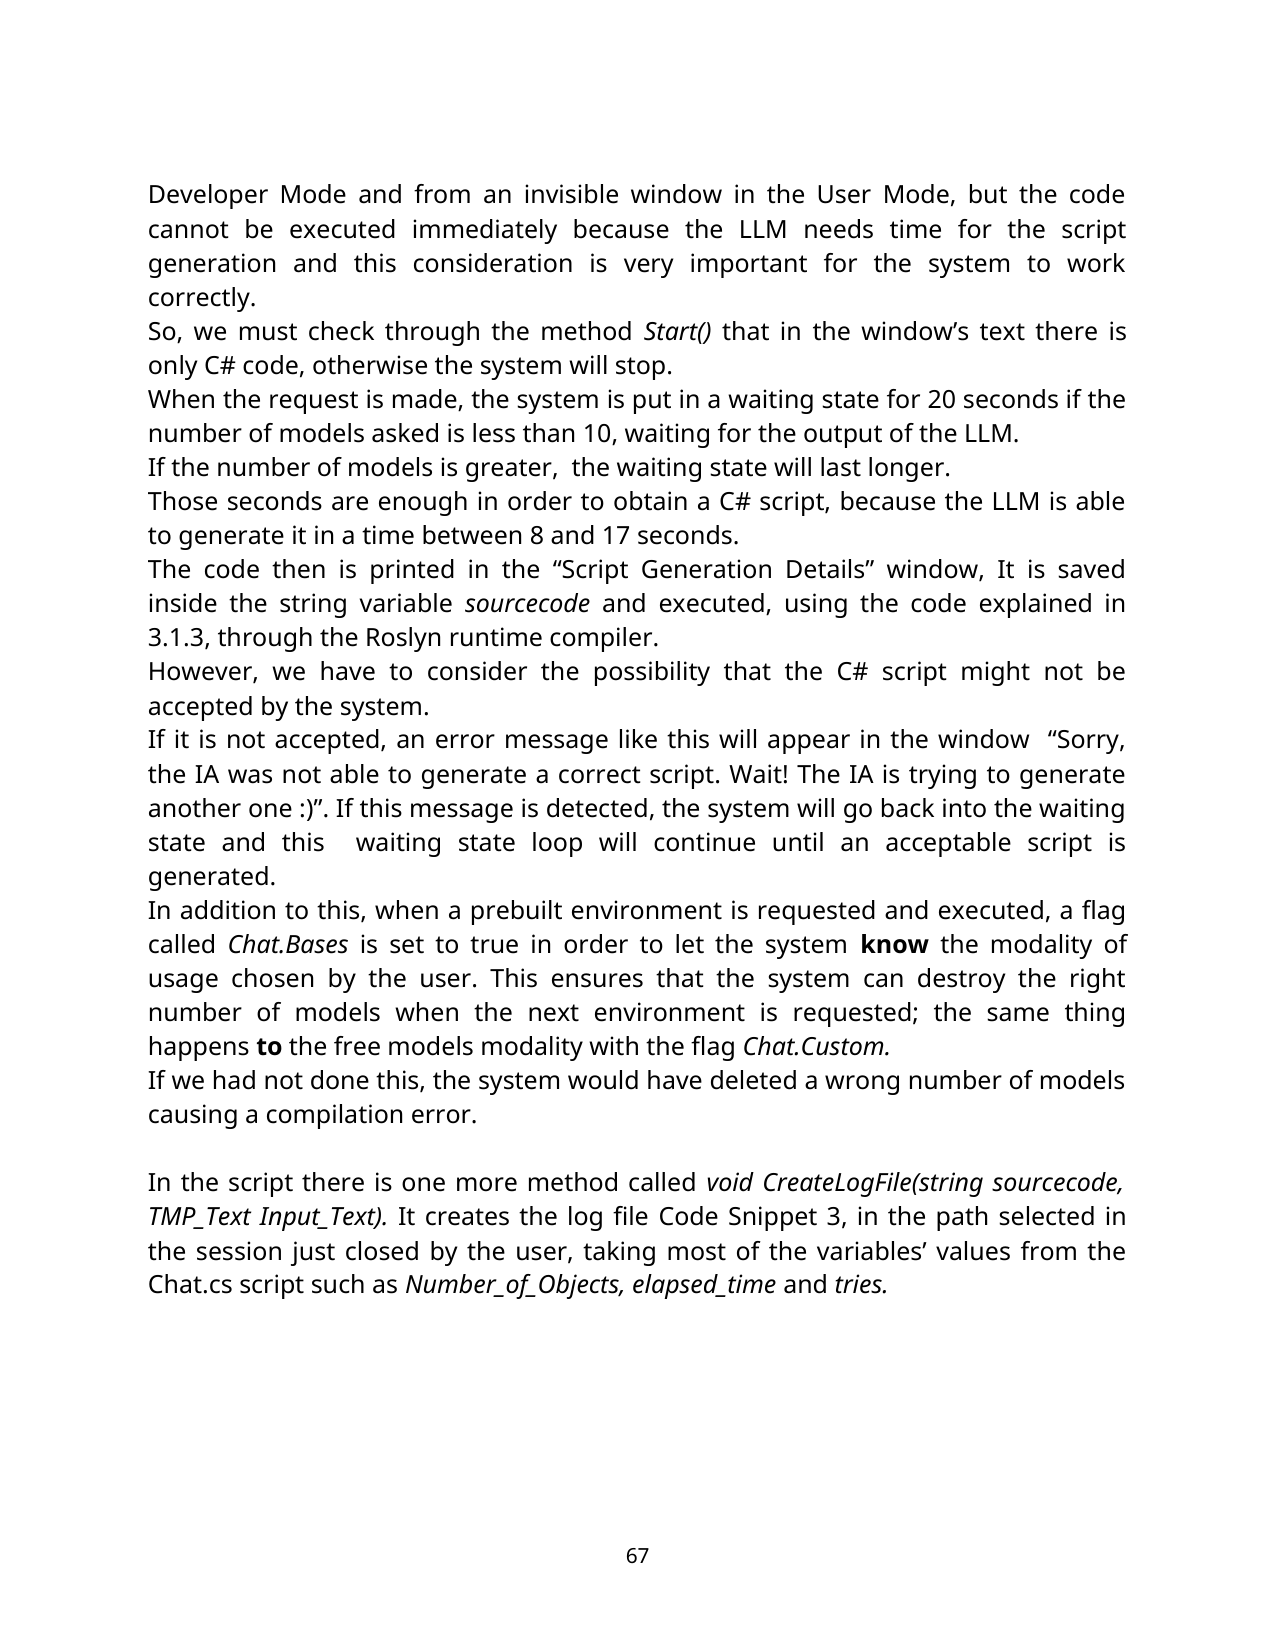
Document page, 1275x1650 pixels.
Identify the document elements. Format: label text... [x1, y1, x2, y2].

text The code then is printed in the “Script Generation Details” window, It is saved inside the string variable sourcecode and executed, using the code explained in 3.1.3, through the Roslyn runtime compiler. [148, 552, 1127, 654]
text If it is not accepted, an error message like this will appear in the window “Sorry, the IA was not able to generate a correct script. Wait! The IA is trying to generate another one :)”. If this message is detected, the system will go back into the waiting state and this waiting state loop will continue until an acceptable script is generated. [148, 722, 1127, 892]
text Those seconds are enough in order to obtain a C# script, because the LLM is able to generate it in a time between 8 and 17 seconds. [148, 484, 1127, 552]
text In addition to this, when a prebuilt environment is requested and executed, a flag called Chat.Bases is set to true in order to let the system know the modality of usage chosen by the user. This ensures that the system can destroy the right number of models when the next environment is requested; the same thing happens to the free models modality with the flag Chat.Custom. [148, 892, 1127, 1063]
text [148, 177, 1127, 313]
text When the request is made, the system is put in a waiting state for 20 seconds if the number of models asked is less than 10, waiting for the output of the LLM. [148, 382, 1127, 450]
text However, we have to consider the possibility that the C# script might not be accepted by the system. [148, 654, 1127, 722]
text If the number of models is greater, the waiting state will last longer. [148, 450, 1127, 484]
text So, we must check through the method Start() that in the window’s text there is only C# code, otherwise the system will stop. [148, 313, 1127, 382]
text If we had not done this, the system would have deleted a wrong number of models causing a compilation error. [148, 1063, 1127, 1131]
text In the script there is one more method called void CreateLogFile(string sourcecode, TMP_Text Input_Text). It creates the log file Code Snippet 3, in the path selected in the session just closed by the user, taking most of the variables’ values from the Chat.cs script such as Number_of_Objects, elapsed_time and tries. [148, 1165, 1127, 1301]
